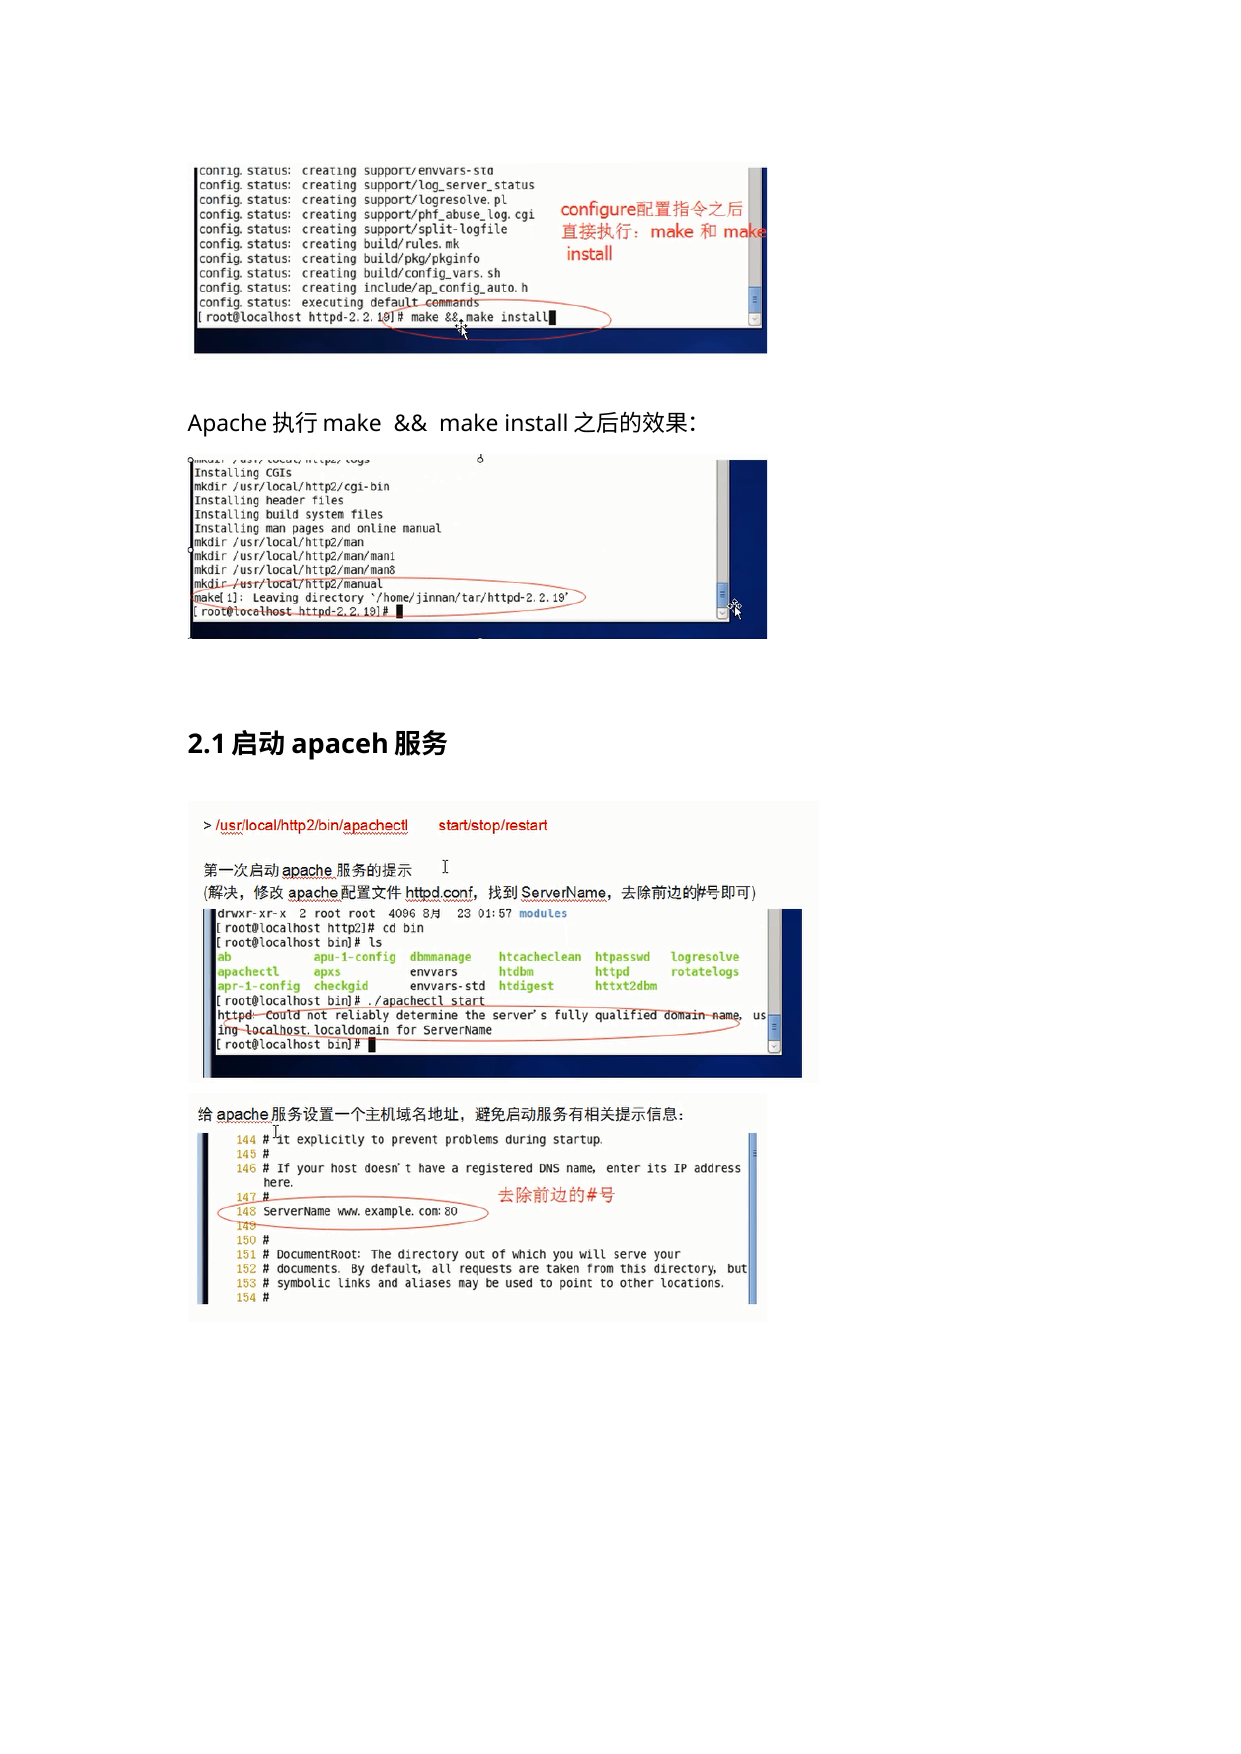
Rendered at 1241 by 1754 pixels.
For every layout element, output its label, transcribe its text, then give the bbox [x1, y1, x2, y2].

text 2.1启动apaceh服务 [187, 709, 1053, 774]
text Apache执行make && make install之后的效果： [187, 389, 1053, 454]
picture [187, 1093, 768, 1322]
picture [187, 454, 768, 639]
picture [187, 162, 768, 360]
picture [187, 801, 820, 1083]
